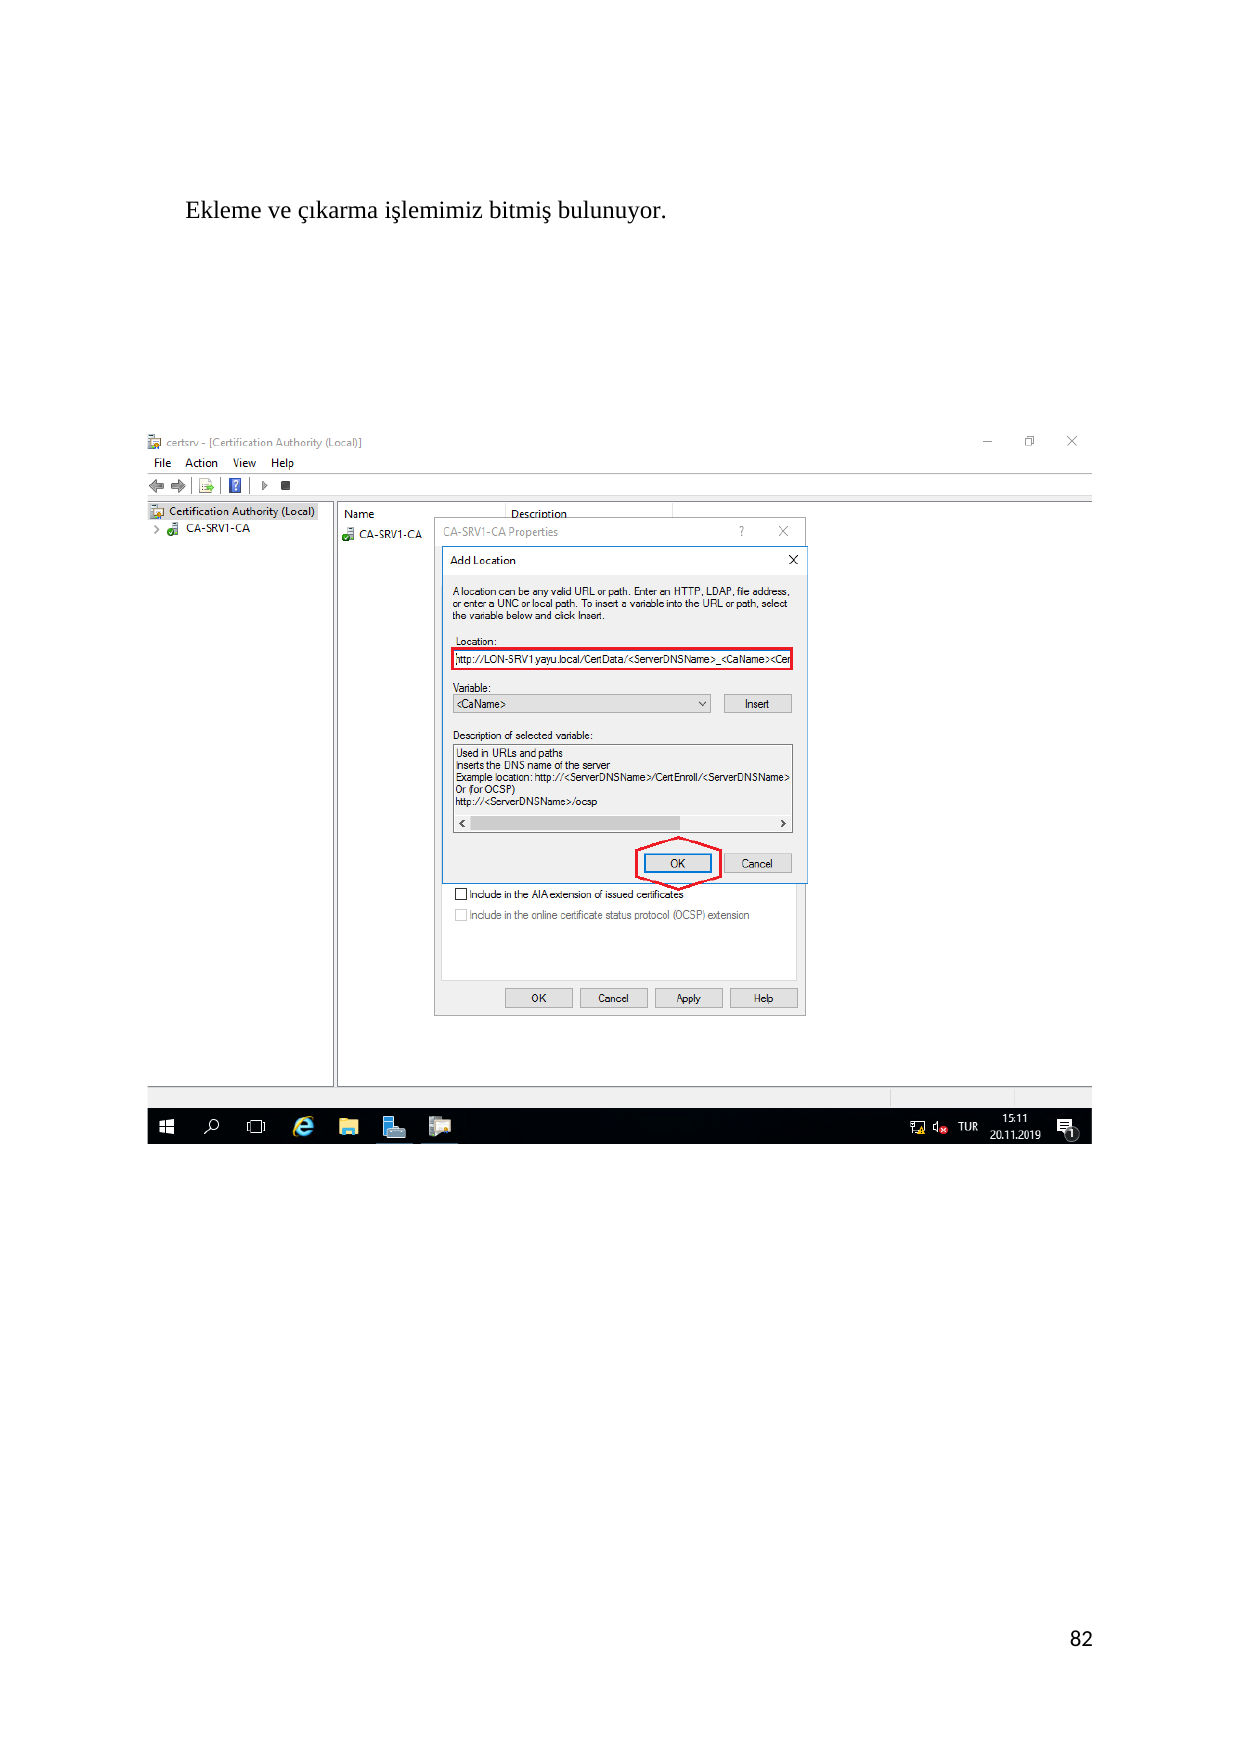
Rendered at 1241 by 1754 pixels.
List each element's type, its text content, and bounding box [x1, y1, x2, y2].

text Ekleme ve çıkarma işlemimiz bitmiş bulunuyor. [148, 195, 1093, 224]
picture [147, 433, 1092, 1144]
